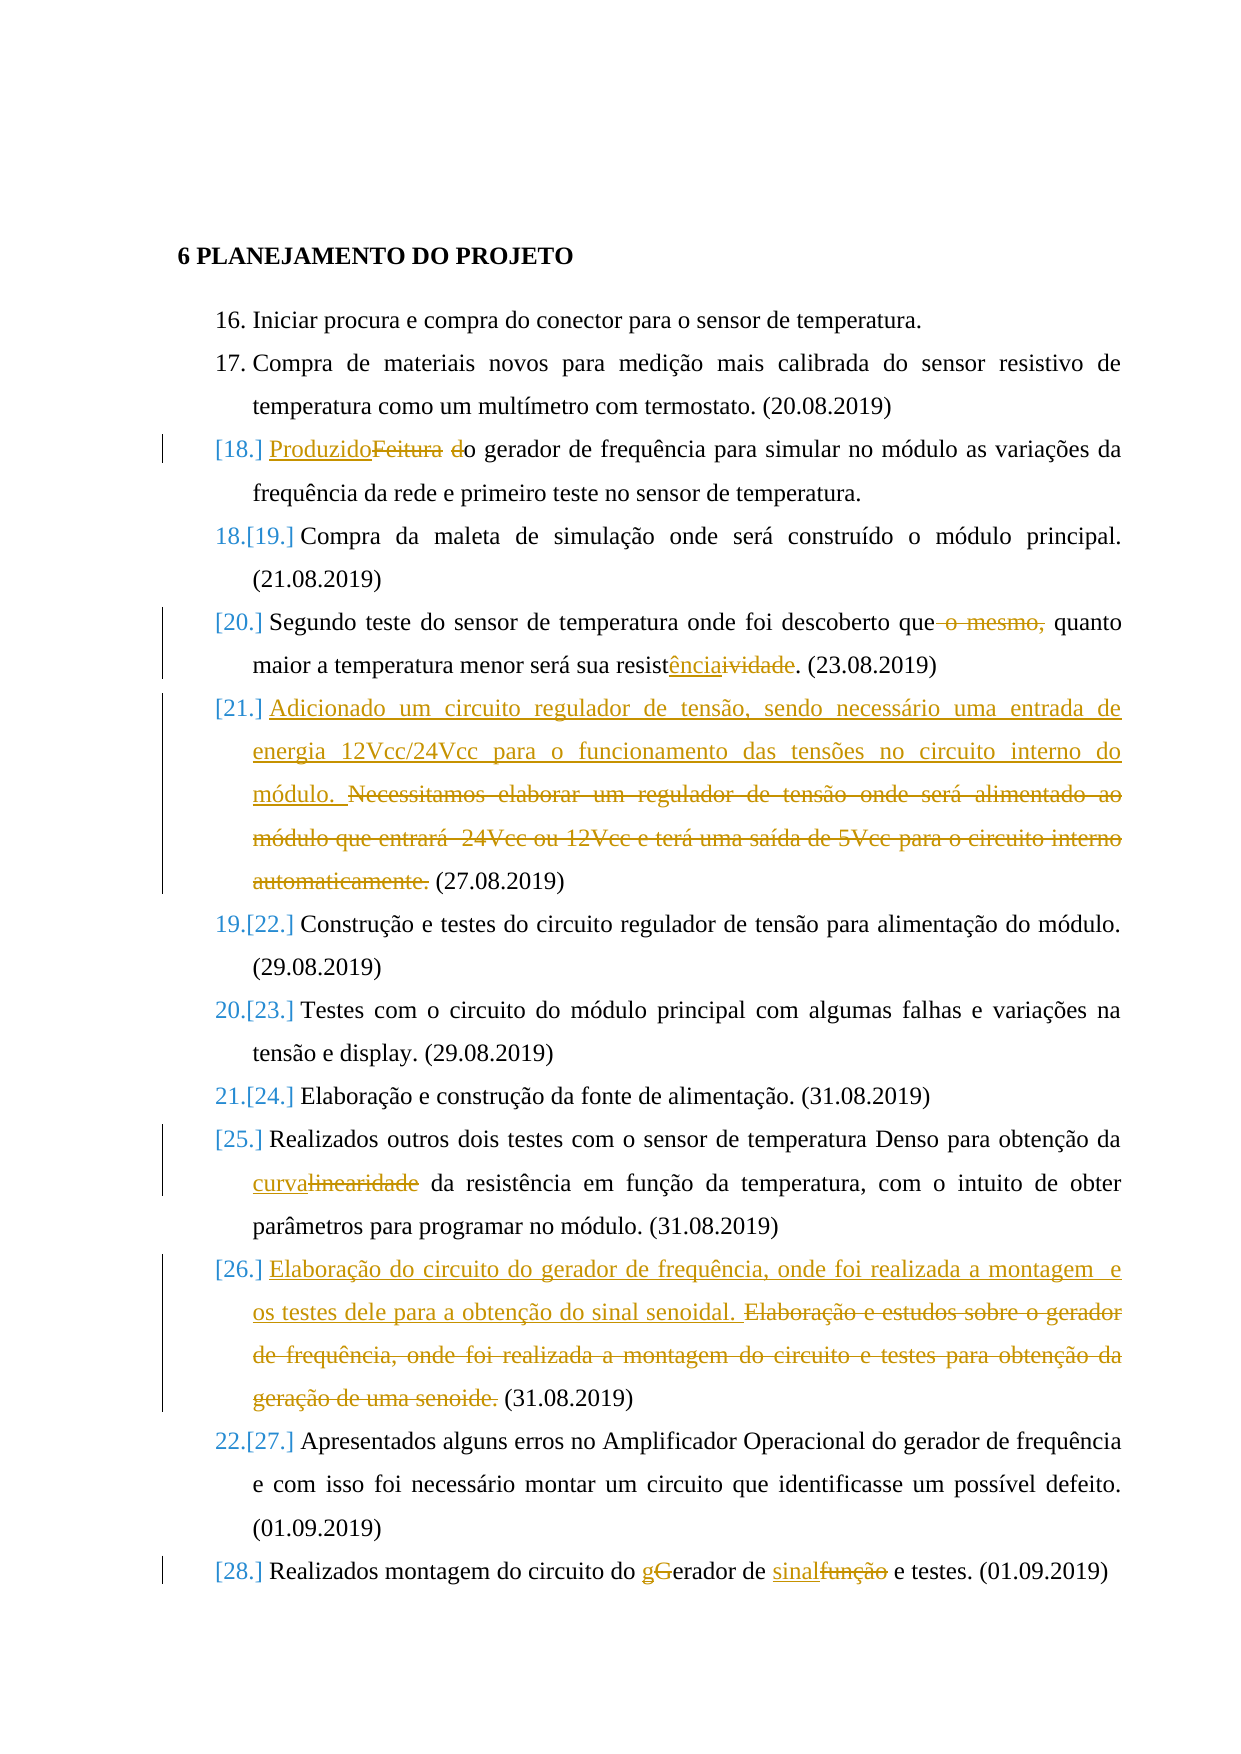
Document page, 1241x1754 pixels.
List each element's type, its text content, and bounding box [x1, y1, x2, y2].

list (31.08.2019) [215, 1254, 1122, 1412]
list Construção e testes do circuito regulador de tensão para alimentação do módulo. (29.08.2019) [215, 909, 1122, 981]
list Realizados montagem do circuito do erador de e testes. (01.09.2019) [215, 1556, 1122, 1584]
list Segundo teste do sensor de temperatura onde foi descoberto que quanto maior a temperatura menor será sua resist. (23.08.2019) [215, 607, 1122, 679]
list o gerador de frequência para simular no módulo as variações da frequência da rede e primeiro teste no sensor de temperatura. [215, 434, 1122, 506]
list Realizados outros dois testes com o sensor de temperatura Denso para obtenção da da resistência em função da temperatura, com o intuito de obter parâmetros para programar no módulo. (31.08.2019) [215, 1124, 1122, 1239]
list Compra da maleta de simulação onde será construído o módulo principal. (21.08.2019) [215, 521, 1122, 593]
list Apresentados alguns erros no Amplificador Operacional do gerador de frequência e com isso foi necessário montar um circuito que identificasse um possível defeito. (01.09.2019) [215, 1426, 1122, 1541]
list (27.08.2019) [215, 693, 1122, 894]
list Iniciar procura e compra do conector para o sensor de temperatura. [215, 305, 1122, 334]
list Testes com o circuito do módulo principal com algumas falhas e variações na tensão e display. (29.08.2019) [215, 995, 1122, 1067]
text 6 PLANEJAMENTO DO PROJETO [177, 241, 1122, 270]
list Elaboração e construção da fonte de alimentação. (31.08.2019) [215, 1081, 1122, 1110]
list Compra de materiais novos para medição mais calibrada do sensor resistivo de temperatura como um multímetro com termostato. (20.08.2019) [215, 348, 1122, 420]
